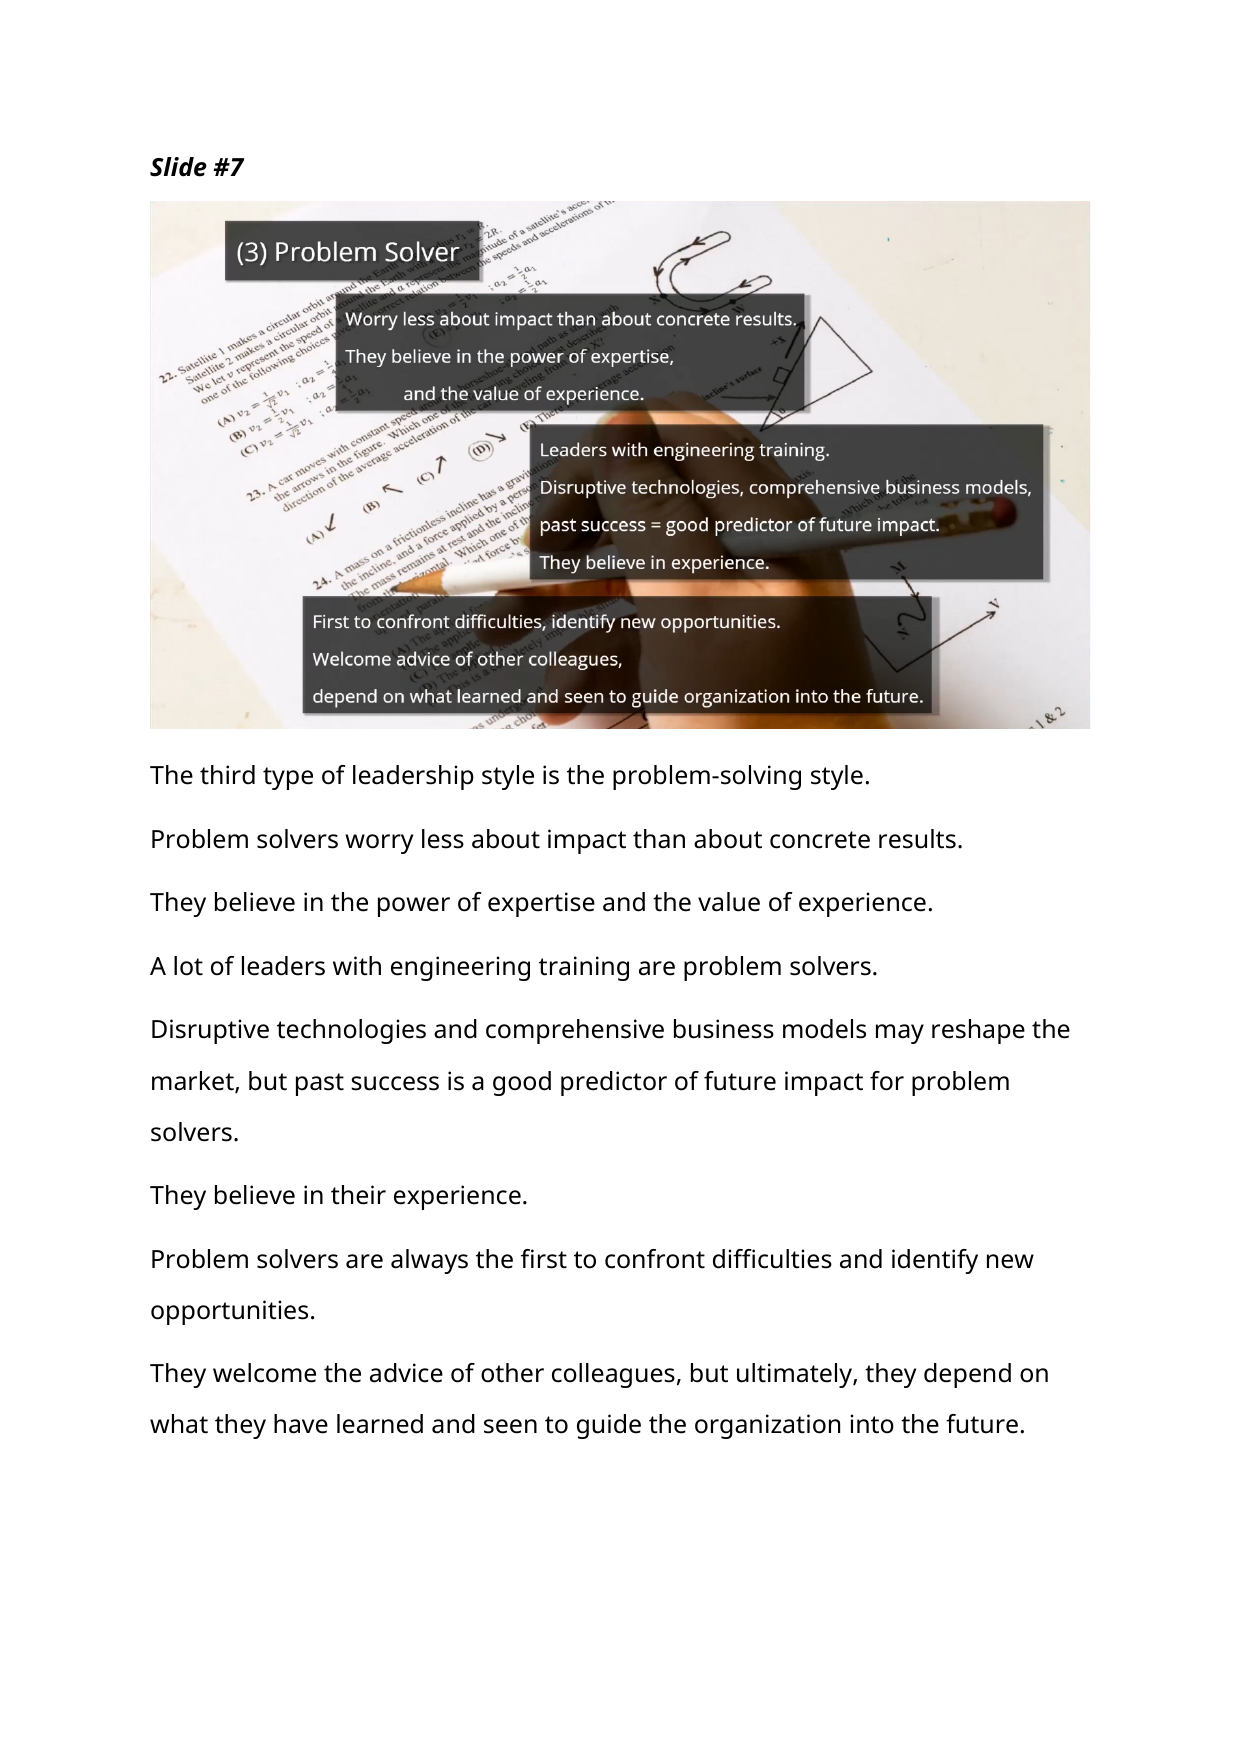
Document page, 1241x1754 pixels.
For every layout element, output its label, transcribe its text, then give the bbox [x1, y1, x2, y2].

text A lot of leaders with engineering training are problem solvers. [150, 949, 1090, 983]
text They believe in the power of expertise and the value of experience. [150, 885, 1090, 919]
text They believe in their experience. [150, 1178, 1090, 1212]
text They welcome the advice of other colleagues, but ultimately, they depend on what they have learned and seen to guide the organization into the future. [150, 1356, 1090, 1441]
text The third type of leadership style is the problem-solving style. [150, 758, 1090, 792]
text Problem solvers are always the first to confront difficulties and identify new opportunities. [150, 1241, 1090, 1326]
text Problem solvers worry less about impact than about concrete results. [150, 822, 1090, 856]
subtitle Slide #7 [150, 150, 1090, 201]
picture [150, 201, 1091, 729]
text Disruptive technologies and comprehensive business models may reshape the market, but past success is a good predictor of future impact for problem solvers. [150, 1012, 1090, 1148]
